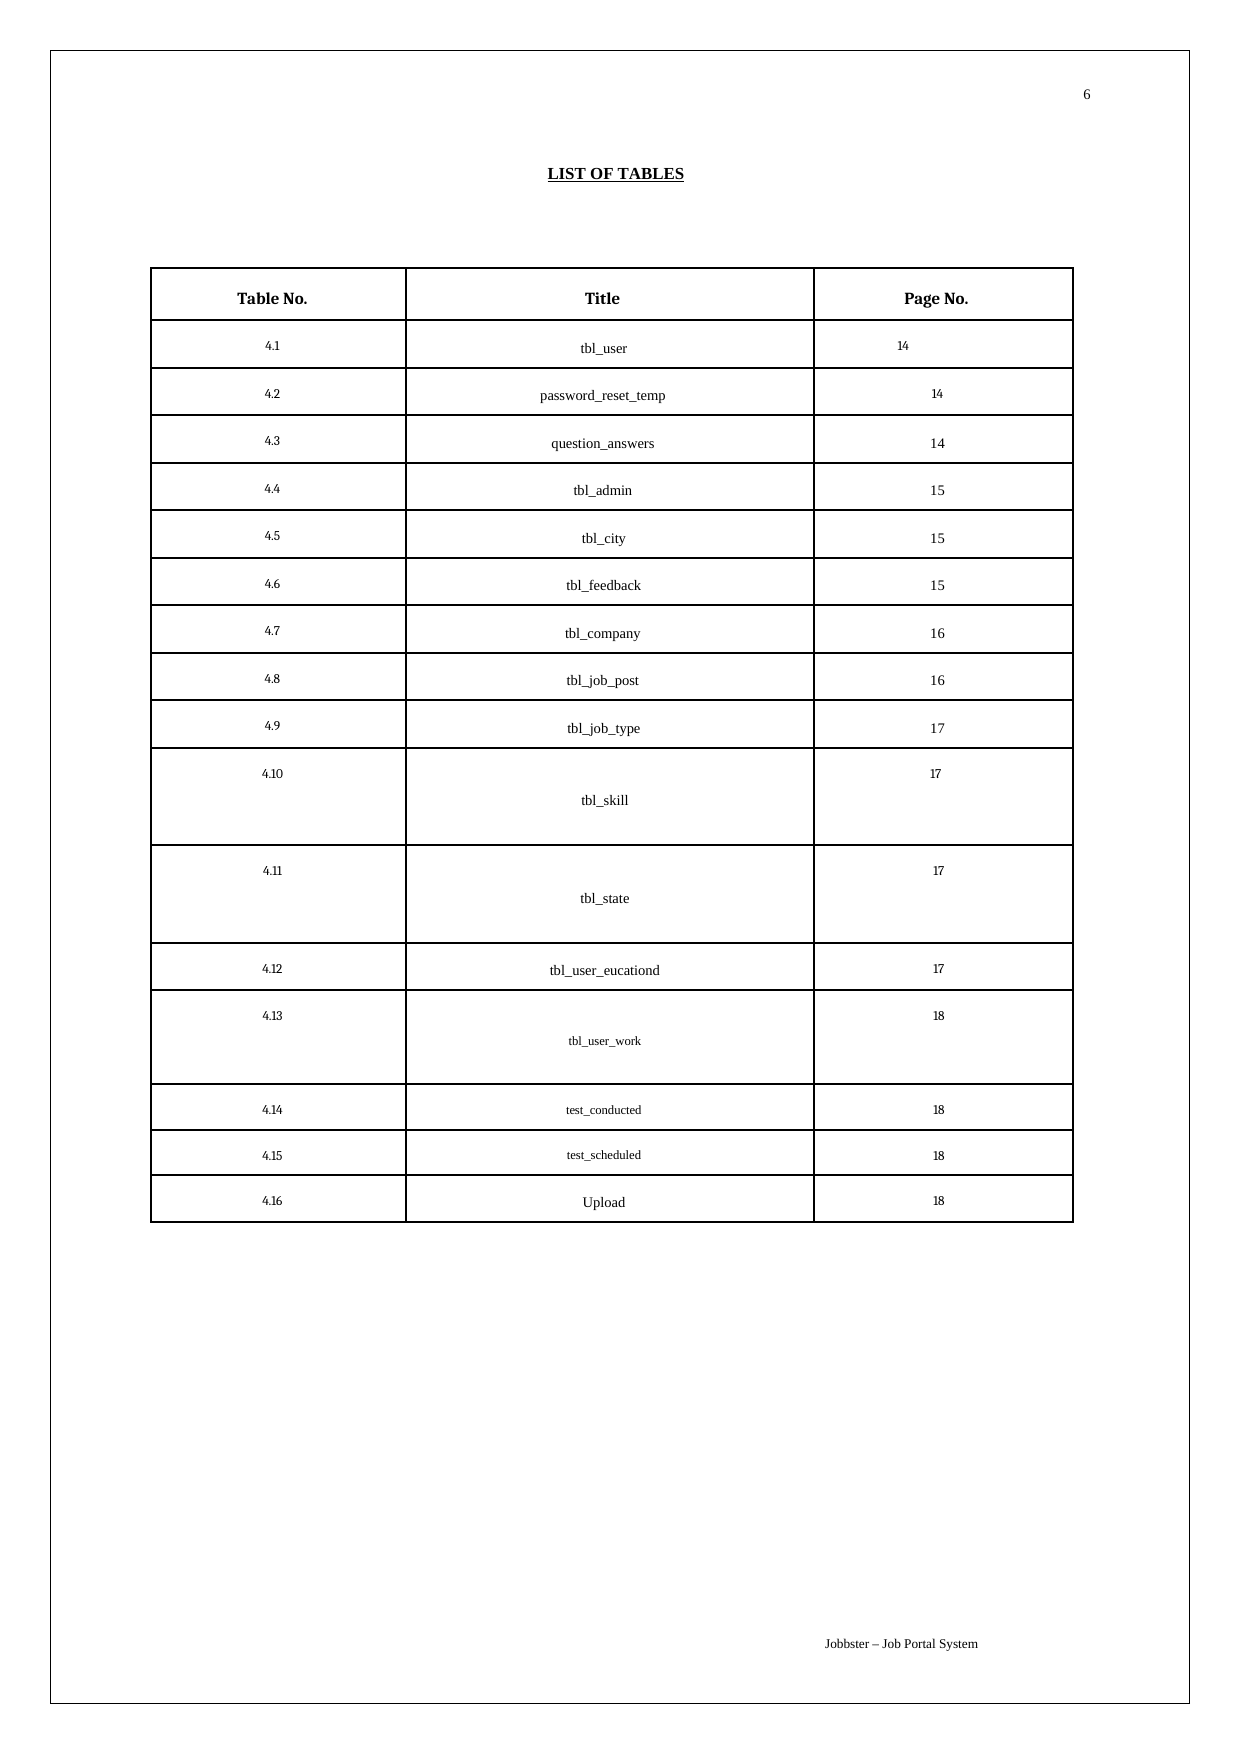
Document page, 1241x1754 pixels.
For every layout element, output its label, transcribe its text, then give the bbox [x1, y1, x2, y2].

table_cell 4.10 [152, 749, 405, 844]
table_cell tbl_user_eucationd [407, 944, 813, 989]
table_cell 4.1 [152, 321, 405, 367]
table_header Title [407, 269, 813, 319]
table_cell 4.2 [152, 369, 405, 414]
table_cell 17 [815, 846, 1072, 942]
table_cell 4.16 [152, 1176, 405, 1221]
table_header Table No. [152, 269, 405, 319]
table_cell tbl_skill [407, 749, 813, 844]
table_cell 18 [815, 1085, 1072, 1128]
table_cell Upload [407, 1176, 813, 1221]
table_cell tbl_admin [407, 464, 813, 509]
table_cell question_answers [407, 416, 813, 462]
table_cell tbl_job_type [407, 701, 813, 747]
table_cell test_conducted [407, 1085, 813, 1128]
table_cell 15 [815, 464, 1072, 509]
table_cell 4.9 [152, 701, 405, 747]
table_cell 17 [815, 749, 1072, 844]
table_cell 18 [815, 991, 1072, 1083]
table_cell 18 [815, 1176, 1072, 1221]
table_cell 4.14 [152, 1085, 405, 1128]
text LIST OF TABLES [150, 150, 684, 183]
table_header Page No. [815, 269, 1072, 319]
table_cell tbl_feedback [407, 559, 813, 604]
table_cell 16 [815, 654, 1072, 699]
table_cell 15 [815, 511, 1072, 557]
table_cell 4.12 [152, 944, 405, 989]
table_cell password_reset_temp [407, 369, 813, 414]
table_cell 4.13 [152, 991, 405, 1083]
table_cell 4.4 [152, 464, 405, 509]
table_cell tbl_state [407, 846, 813, 942]
table_cell 18 [815, 1131, 1072, 1173]
table_cell 14 [815, 416, 1072, 462]
table_cell 4.7 [152, 606, 405, 652]
table_cell 4.5 [152, 511, 405, 557]
table_cell 14 [815, 369, 1072, 414]
table_cell 17 [815, 944, 1072, 989]
table_cell 4.6 [152, 559, 405, 604]
table_cell 14 [815, 321, 1072, 367]
table_cell 15 [815, 559, 1072, 604]
table_cell 4.11 [152, 846, 405, 942]
table_cell tbl_user_work [407, 991, 813, 1083]
table_cell 4.3 [152, 416, 405, 462]
table_cell tbl_user [407, 321, 813, 367]
table_cell tbl_company [407, 606, 813, 652]
table_cell 16 [815, 606, 1072, 652]
table_cell 4.8 [152, 654, 405, 699]
table_cell tbl_job_post [407, 654, 813, 699]
table_cell test_scheduled [407, 1131, 813, 1173]
table_cell 4.15 [152, 1131, 405, 1173]
table_cell 17 [815, 701, 1072, 747]
table_cell tbl_city [407, 511, 813, 557]
